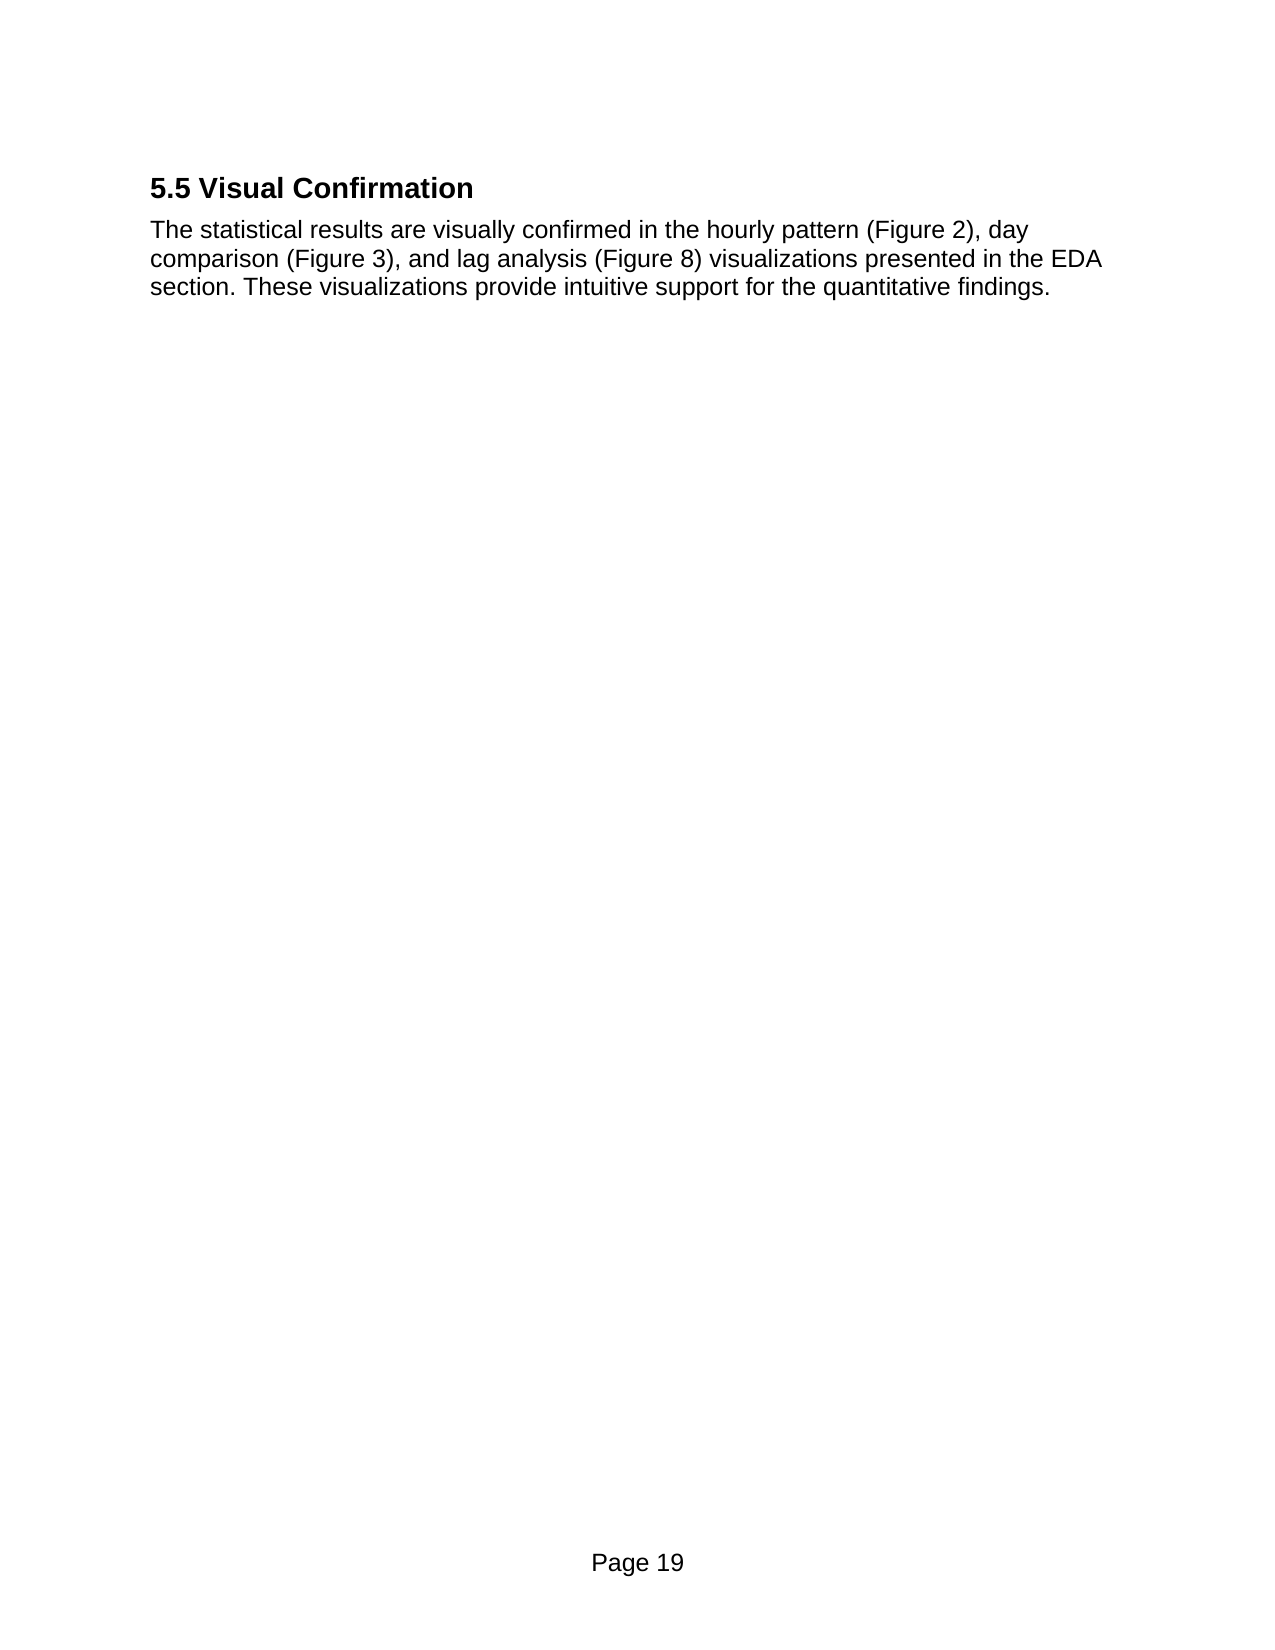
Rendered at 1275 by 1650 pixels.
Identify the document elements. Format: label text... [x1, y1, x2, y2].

text The statistical results are visually confirmed in the hourly pattern (Figure 2), day comparison (Figure 3), and lag analysis (Figure 8) visualizations presented in the EDA section. These visualizations provide intuitive support for the quantitative findings. [150, 215, 1125, 301]
subtitle 5.5 Visual Confirmation [150, 171, 1125, 204]
